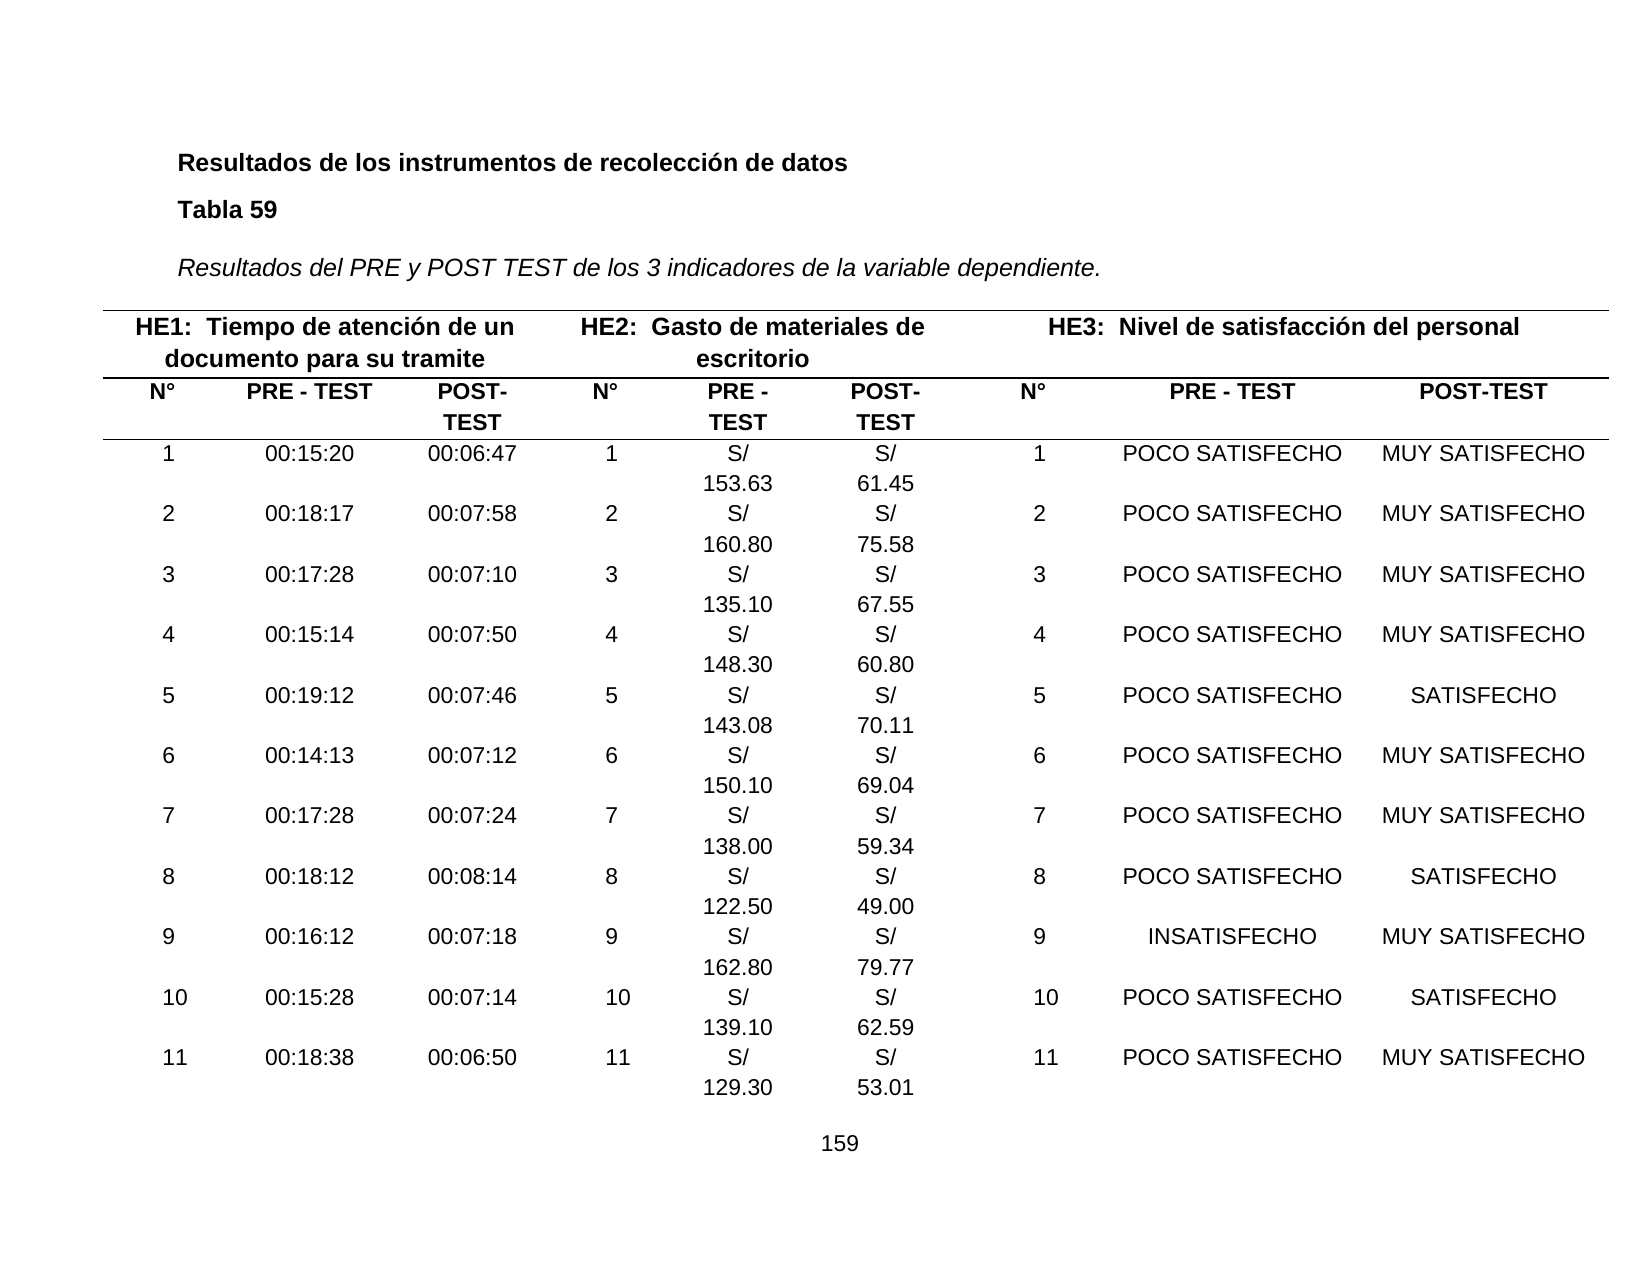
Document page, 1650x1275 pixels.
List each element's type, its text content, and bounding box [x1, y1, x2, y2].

table_cell [103, 440, 221, 500]
table_cell N° [546, 379, 664, 439]
table_header HE3: Nivel de satisfacción del personal [959, 311, 1609, 377]
table_cell 00:07:58 [398, 500, 546, 561]
table_cell POST-TEST [398, 379, 546, 439]
table_cell [959, 440, 1107, 500]
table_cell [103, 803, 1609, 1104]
table_cell POST-TEST [812, 379, 959, 439]
table_cell S/ 75.58 [812, 500, 959, 561]
table_cell [546, 500, 664, 561]
table_cell 00:06:47 [398, 440, 546, 500]
table_header HE2: Gasto de materiales de escritorio [546, 311, 959, 377]
table_cell 00:15:20 [221, 440, 398, 500]
table_cell POCO SATISFECHO [1107, 440, 1358, 500]
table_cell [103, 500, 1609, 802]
table_cell MUY SATISFECHO [1358, 440, 1609, 500]
table_cell N° [103, 379, 221, 439]
table_cell S/ 61.45 [812, 440, 959, 500]
table_cell S/ 160.80 [664, 500, 812, 561]
table_cell POST-TEST [1358, 379, 1609, 439]
table_header HE1: Tiempo de atención de un documento para su tramite [103, 311, 546, 377]
table_cell [103, 500, 221, 561]
table_cell [959, 500, 1107, 561]
table_cell N° [959, 379, 1107, 439]
table_cell 00:18:17 [221, 500, 398, 561]
table_cell S/ 153.63 [664, 440, 812, 500]
table_cell PRE - TEST [1107, 379, 1358, 439]
table_cell PRE - TEST [664, 379, 812, 439]
table_cell PRE - TEST [221, 379, 398, 439]
text Resultados de los instrumentos de recolección de datos [177, 148, 1502, 176]
table_cell [546, 440, 664, 500]
